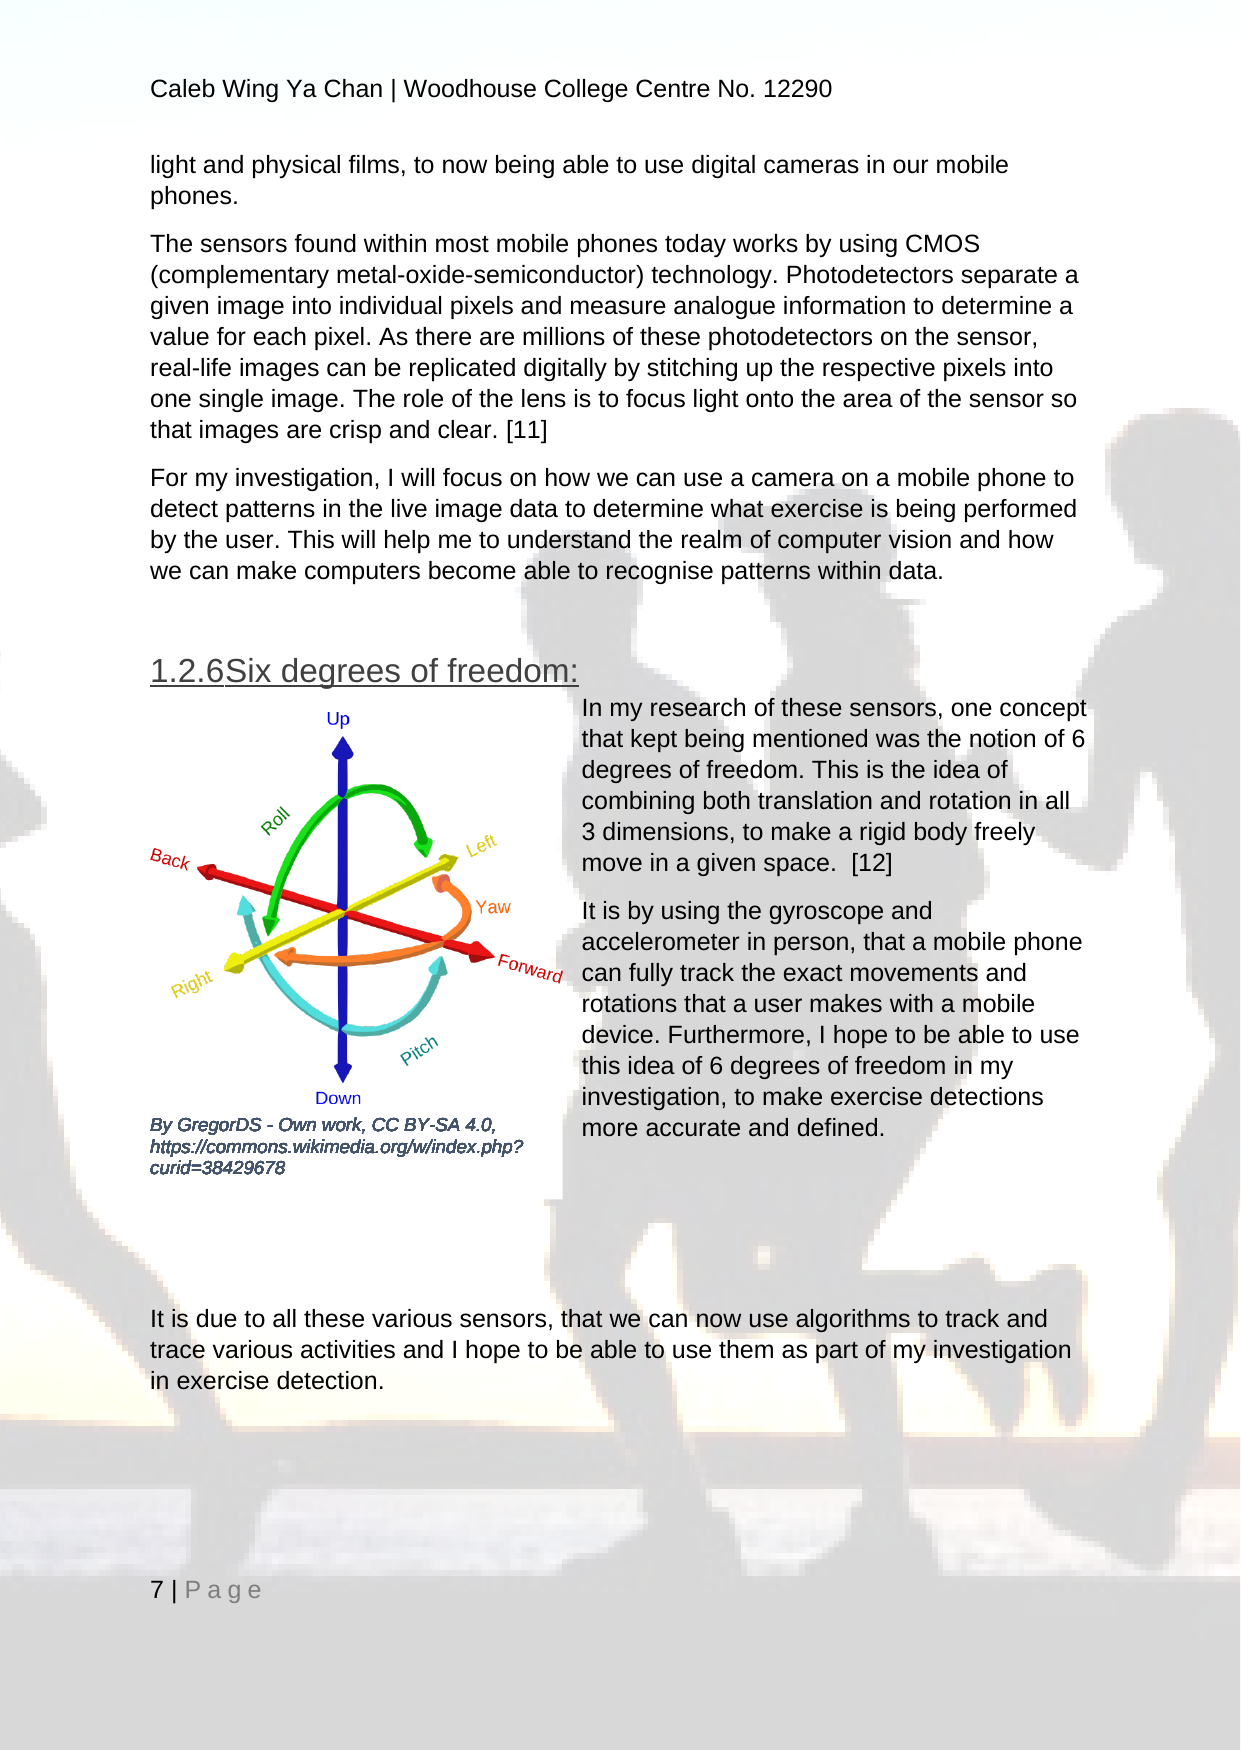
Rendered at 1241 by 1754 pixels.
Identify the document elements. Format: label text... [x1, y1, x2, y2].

text It is due to all these various sensors, that we can now use algorithms to track and trace various activities and I hope to be able to use them as part of my investigation in exercise detection. [150, 1304, 1090, 1395]
text It is by using the gyroscope and accelerometer in person, that a mobile phone can fully track the exact movements and rotations that a user makes with a mobile device. Furthermore, I hope to be able to use this idea of 6 degrees of freedom in my investigation, to make exercise detections more accurate and defined. [150, 896, 1090, 1142]
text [150, 150, 1090, 210]
picture [150, 712, 563, 1104]
text The sensors found within most mobile phones today works by using CMOS (complementary metal-oxide-semiconductor) technology. Photodetectors separate a given image into individual pixels and measure analogue information to determine a value for each pixel. As there are millions of these photodetectors on the sensor, real-life images can be replicated digitally by stitching up the respective pixels into one single image. The role of the lens is to focus light onto the area of the sensor so that images are crisp and clear. [150, 229, 1090, 444]
text For my investigation, I will focus on how we can use a camera on a mobile phone to detect patterns in the live image data to determine what exercise is being performed by the user. This will help me to understand the realm of computer vision and how we can make computers become able to recognise patterns within data. [150, 463, 1090, 585]
subtitle Six degrees of freedom: [150, 651, 1090, 690]
text In my research of these sensors, one concept that kept being mentioned was the notion of 6 degrees of freedom. This is the idea of combining both translation and rotation in all 3 dimensions, to make a rigid body freely move in a given space. [150, 693, 1090, 877]
